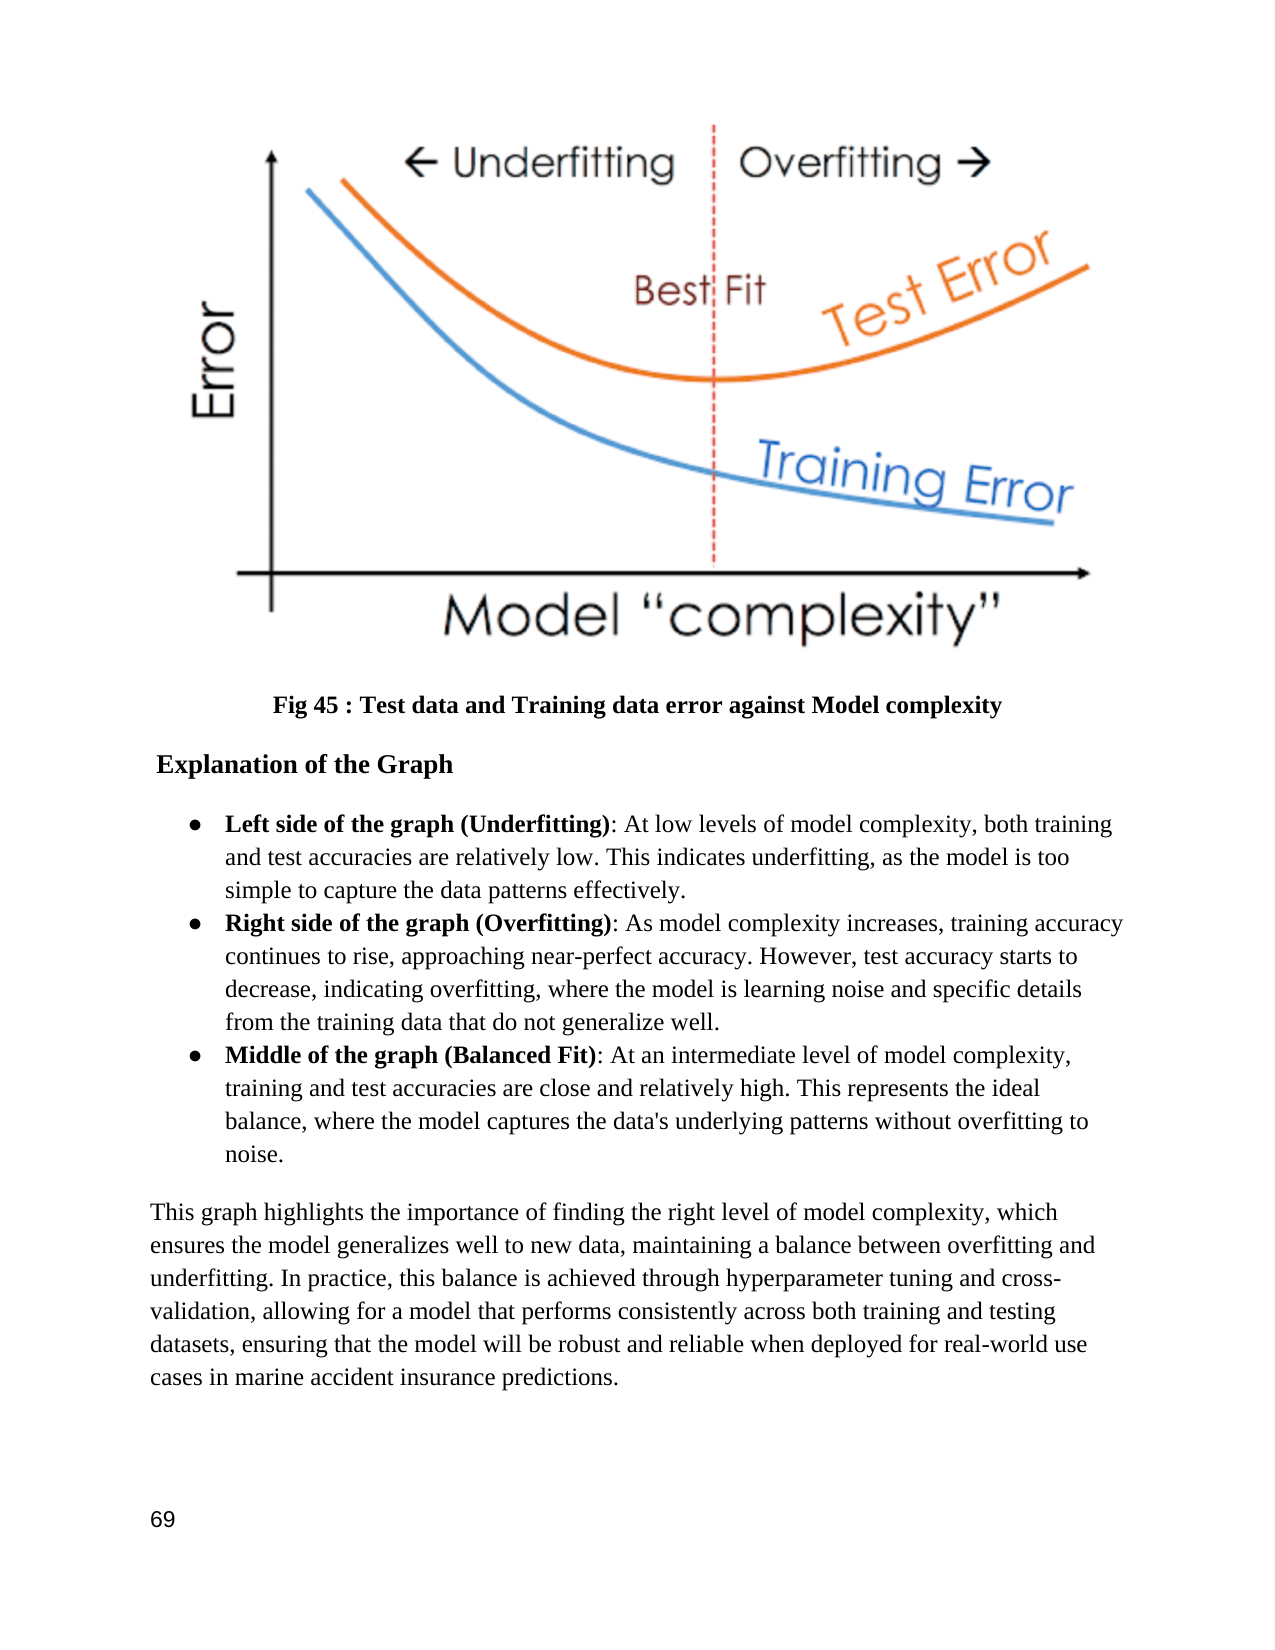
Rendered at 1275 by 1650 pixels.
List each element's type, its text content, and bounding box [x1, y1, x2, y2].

list Left side of the graph (Underfitting): At low levels of model complexity, both training and test accuracies are relatively low. This indicates underfitting, as the model is too simple to capture the data patterns effectively. [187, 809, 1125, 904]
picture [150, 105, 1125, 662]
list Middle of the graph (Balanced Fit): At an intermediate level of model complexity, training and test accuracies are close and relatively high. This represents the ideal balance, where the model captures the data's underlying patterns without overfitting to noise. [187, 1040, 1125, 1168]
text Explanation of the Graph [150, 748, 1125, 779]
text Fig 45 : Test data and Training data error against Model complexity [150, 690, 1125, 719]
list Right side of the graph (Overfitting): As model complexity increases, training accuracy continues to rise, approaching near-perfect accuracy. However, test accuracy starts to decrease, indicating overfitting, where the model is learning noise and specific details from the training data that do not generalize well. [187, 908, 1125, 1036]
text This graph highlights the importance of finding the right level of model complexity, which ensures the model generalizes well to new data, maintaining a balance between overfitting and underfitting. In practice, this balance is achieved through hyperparameter tuning and cross-validation, allowing for a model that performs consistently across both training and testing datasets, ensuring that the model will be robust and reliable when deployed for real-world use cases in marine accident insurance predictions. [150, 1197, 1125, 1391]
